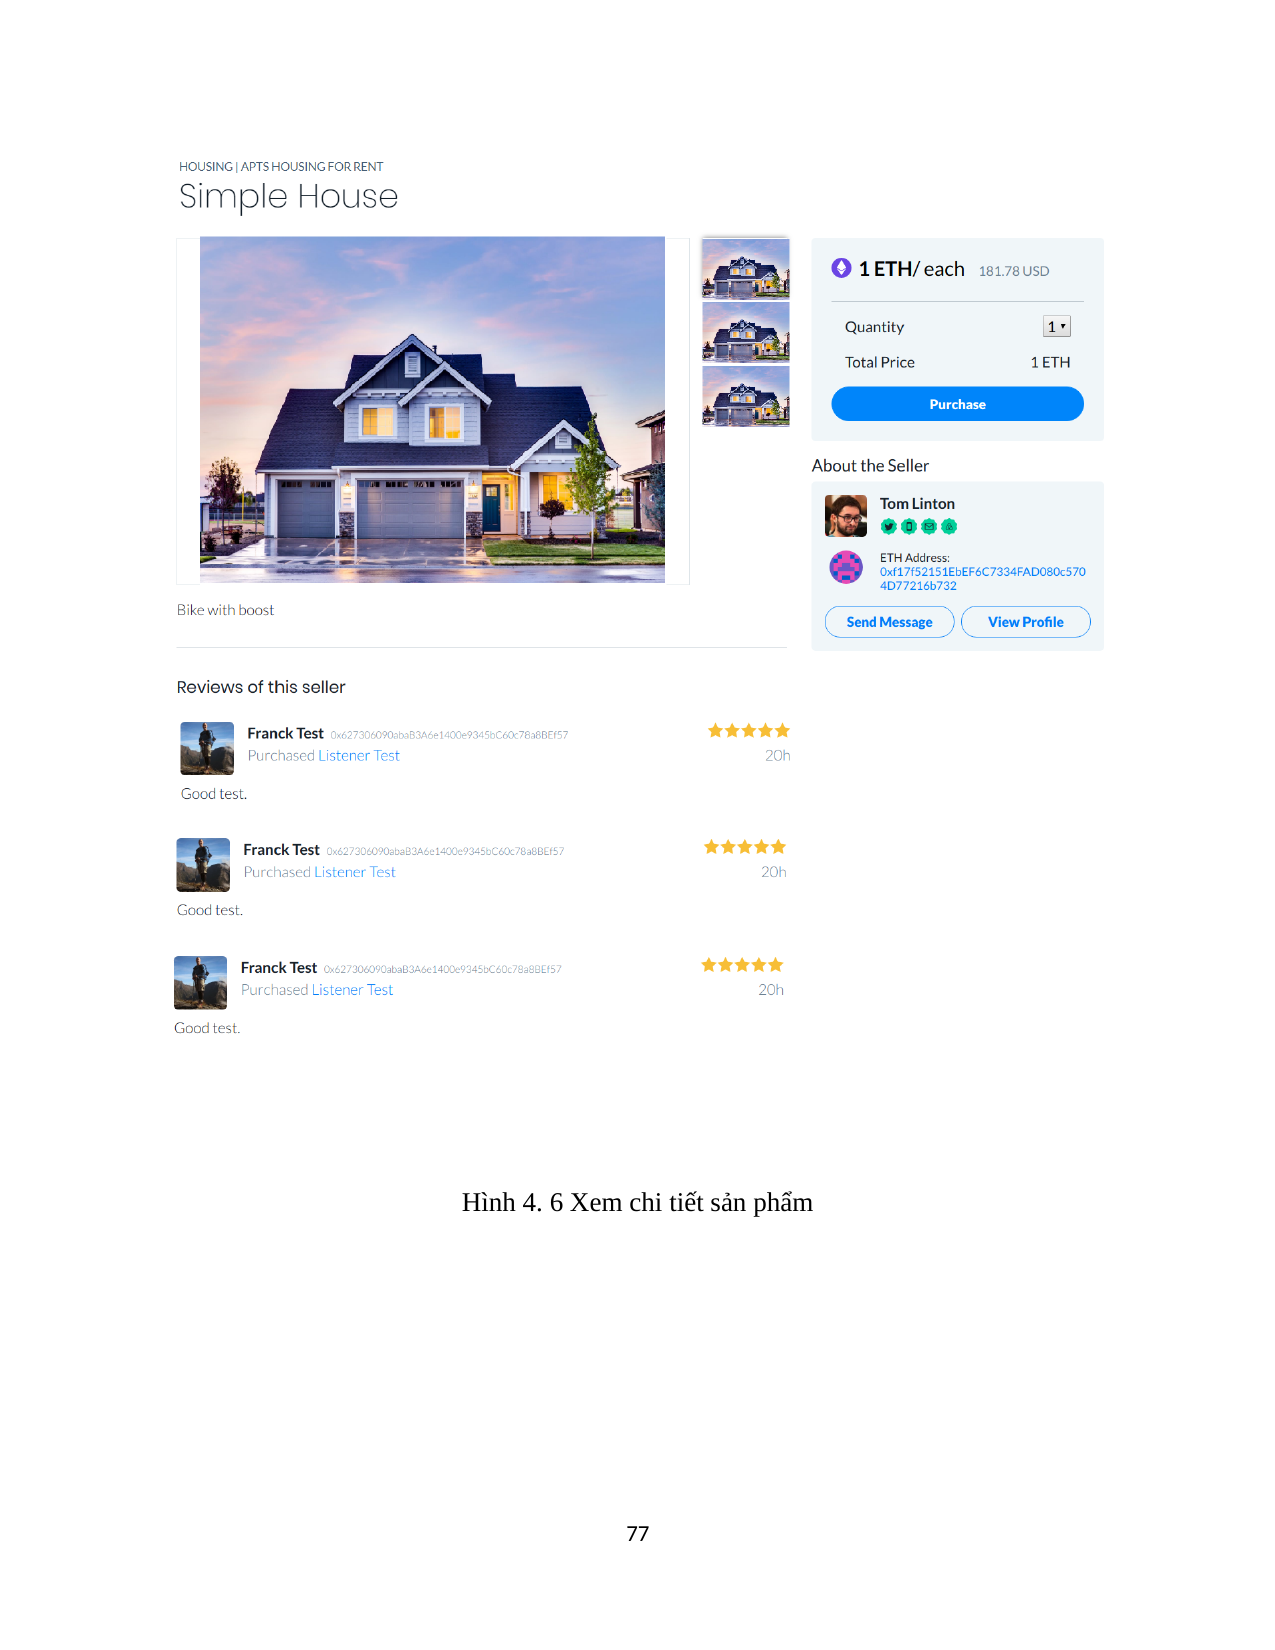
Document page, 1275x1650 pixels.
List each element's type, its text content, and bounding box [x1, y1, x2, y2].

picture [150, 150, 1154, 1168]
text Hình 4. 6 Xem chi tiết sản phẩm [150, 1186, 1125, 1217]
